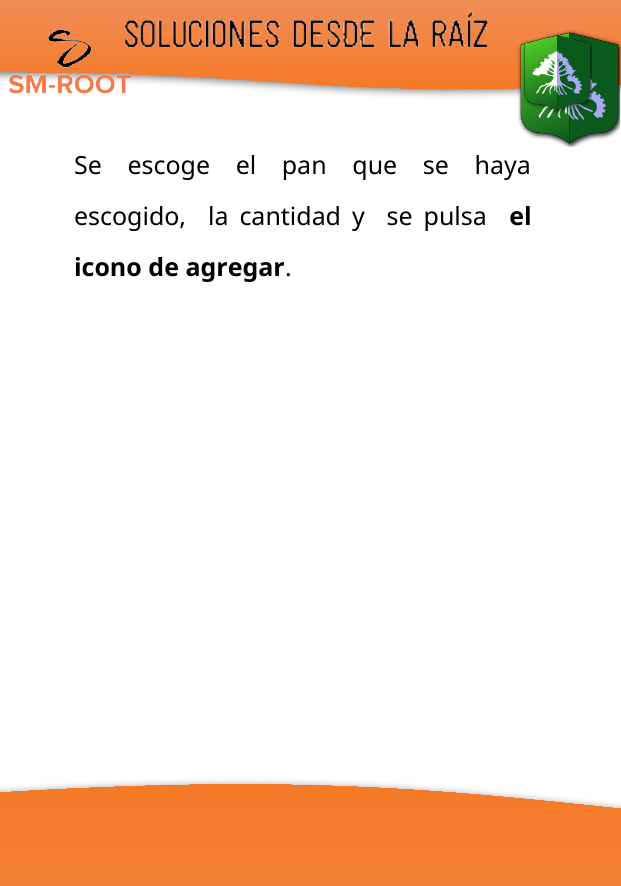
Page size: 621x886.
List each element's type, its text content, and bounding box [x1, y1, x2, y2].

text Se escoge el pan que se haya escogido, la cantidad y se pulsa el icono de agregar. [74, 148, 531, 284]
picture [7, 28, 132, 100]
picture [516, 28, 621, 147]
